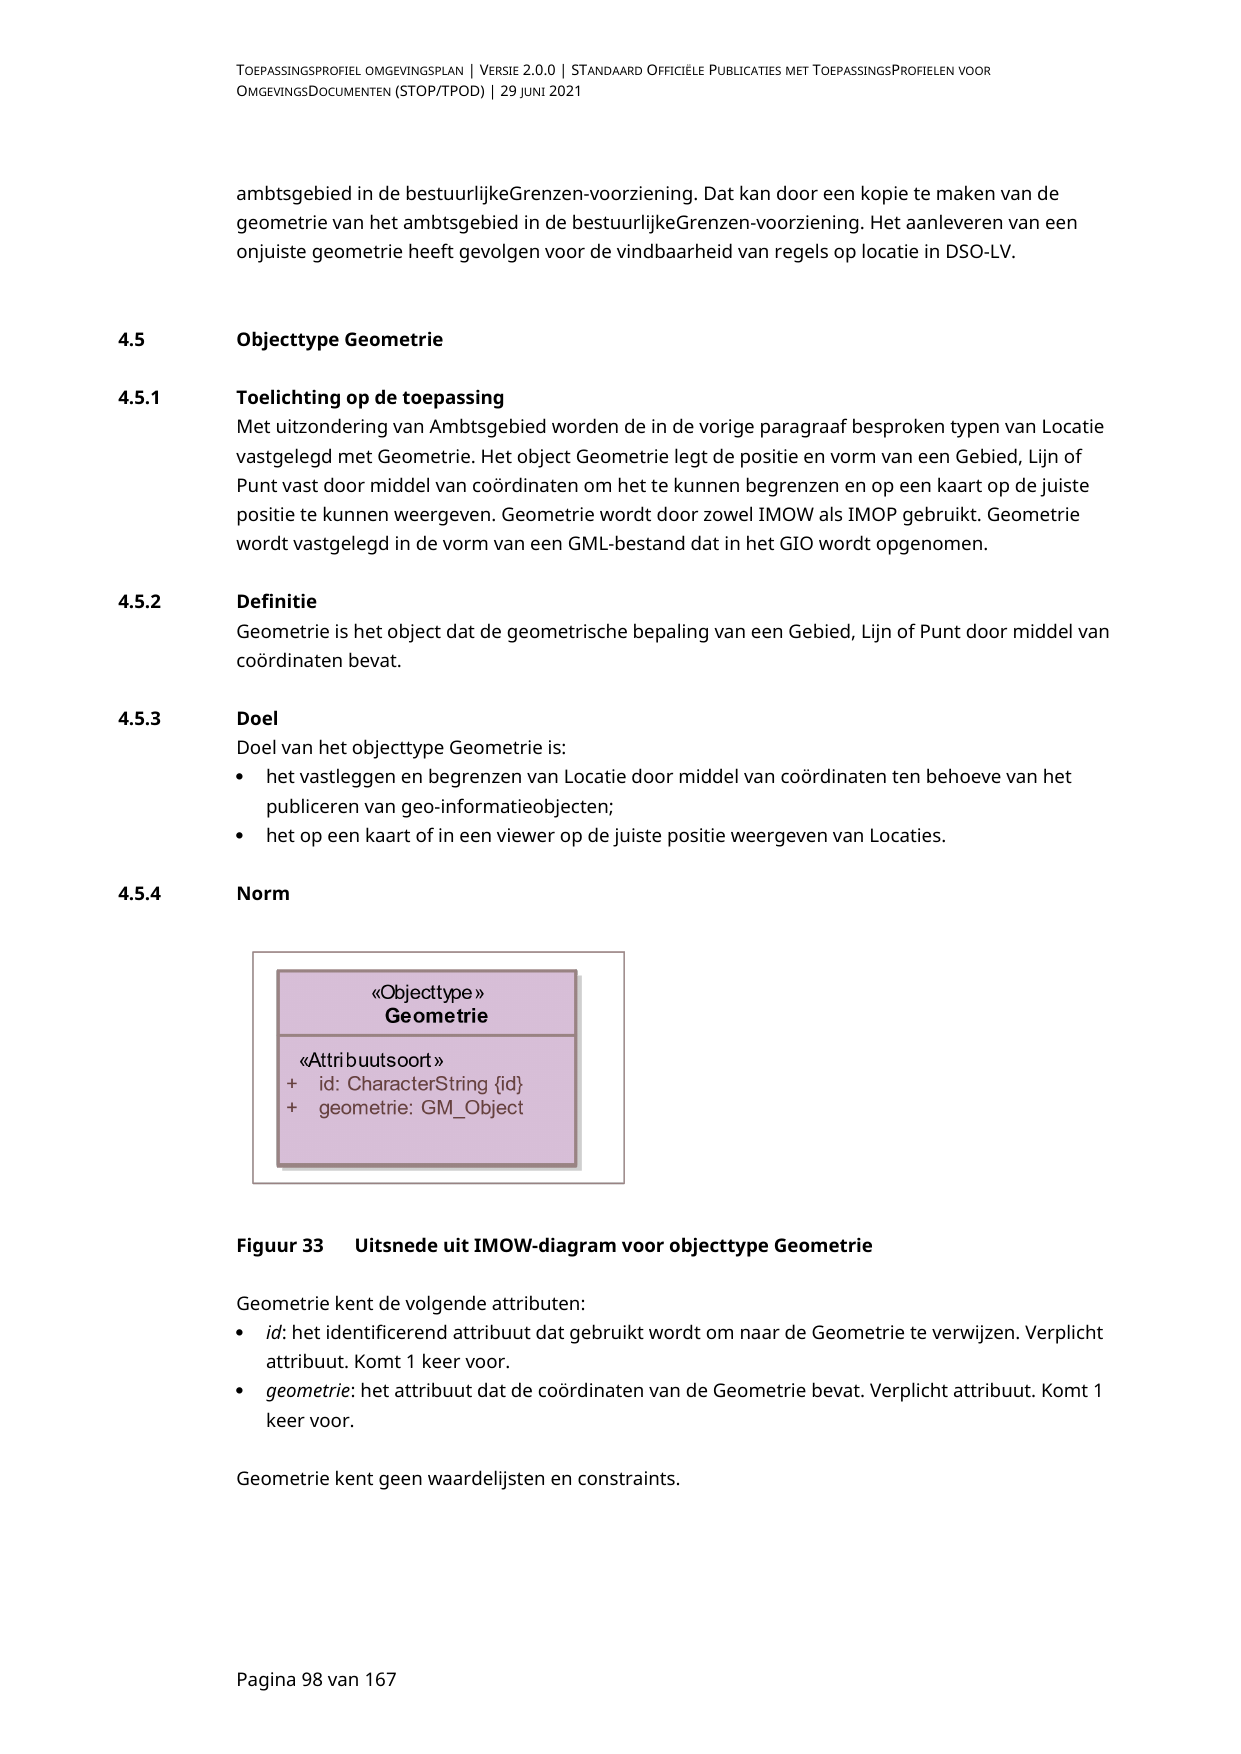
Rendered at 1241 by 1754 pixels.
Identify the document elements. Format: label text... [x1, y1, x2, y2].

subtitle Objecttype Geometrie [118, 323, 1122, 352]
text het op een kaart of in een viewer op de juiste positie weergeven van Locaties. [236, 819, 1122, 848]
picture [236, 935, 641, 1200]
text het vastleggen en begrenzen van Locatie door middel van coördinaten ten behoeve van het publiceren van geo-informatieobjecten; [236, 761, 1122, 819]
subtitle Doel [118, 702, 1122, 731]
text geometrie: het attribuut dat de coördinaten van de Geometrie bevat. Verplicht attribuut. Komt 1 keer voor. [236, 1374, 1122, 1433]
text id: het identificerend attribuut dat gebruikt wordt om naar de Geometrie te verwijzen. Verplicht attribuut. Komt 1 keer voor. [236, 1316, 1122, 1374]
subtitle Norm [118, 877, 1122, 906]
text Geometrie is het object dat de geometrische bepaling van een Gebied, Lijn of Punt door middel van coördinaten bevat. [236, 615, 1122, 673]
text Doel van het objecttype Geometrie is: [236, 731, 1122, 761]
text Uitsnede uit IMOW-diagram voor objecttype Geometrie [236, 1229, 1122, 1258]
text Met uitzondering van Ambtsgebied worden de in de vorige paragraaf besproken typen van Locatie vastgelegd met Geometrie. Het object Geometrie legt de positie en vorm van een Gebied, Lijn of Punt vast door middel van coördinaten om het te kunnen begrenzen en op een kaart op de juiste positie te kunnen weergeven. Geometrie wordt door zowel IMOW als IMOP gebruikt. Geometrie wordt vastgelegd in de vorm van een GML-bestand dat in het GIO wordt opgenomen. [236, 411, 1122, 556]
subtitle Definitie [118, 586, 1122, 615]
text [236, 177, 1122, 265]
text Geometrie kent geen waardelijsten en constraints. [236, 1462, 1122, 1491]
text Geometrie kent de volgende attributen: [236, 1287, 1122, 1316]
subtitle Toelichting op de toepassing [118, 381, 1122, 411]
